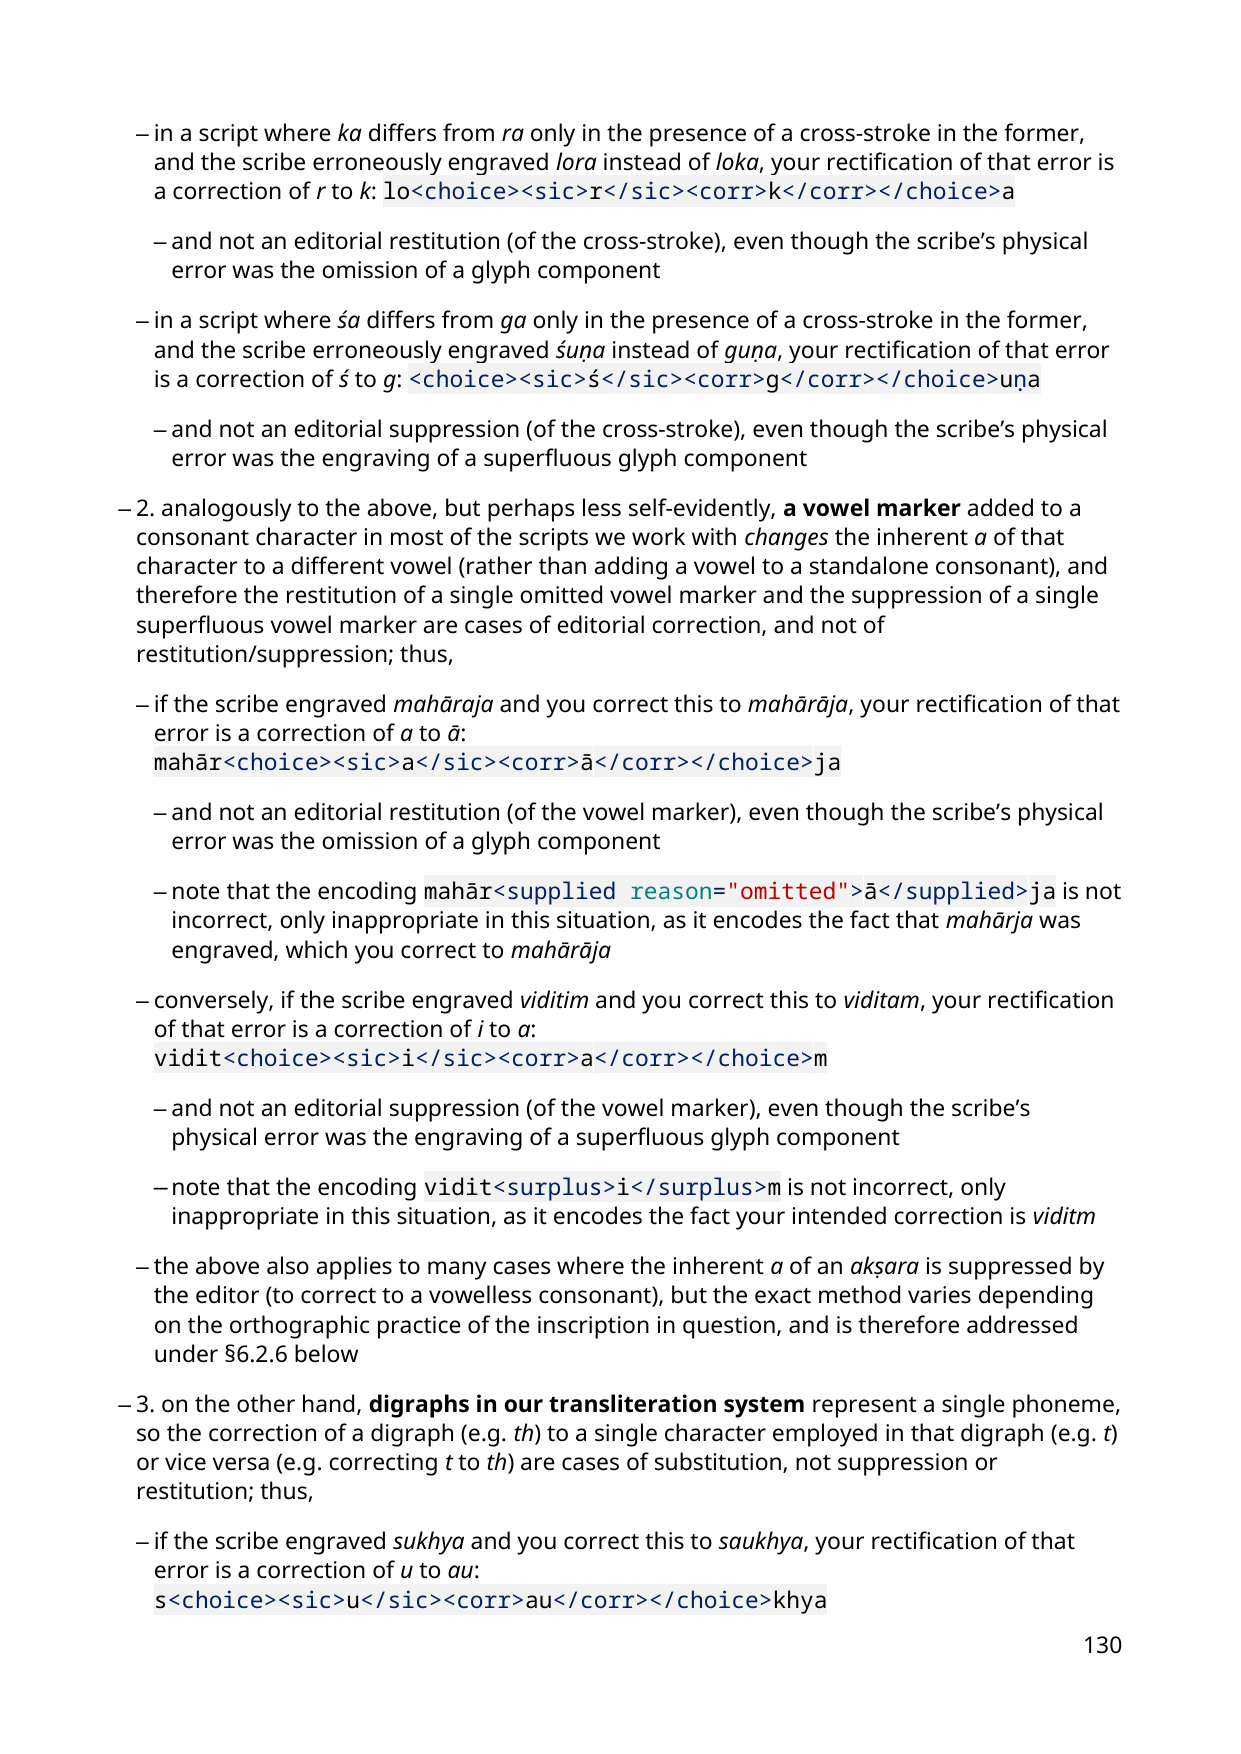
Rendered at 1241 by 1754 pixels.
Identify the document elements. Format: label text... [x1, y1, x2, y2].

list note that the encoding vidit<surplus>i</surplus>m is not incorrect, only inappropriate in this situation, as it encodes the fact your intended correction is viditm [153, 1172, 1122, 1231]
list 3. on the other hand, digraphs in our transliteration system represent a single phoneme, so the correction of a digraph (e.g. th) to a single character employed in that digraph (e.g. t) or vice versa (e.g. correcting t to th) are cases of substitution, not suppression or restitution; thus, [118, 1389, 1122, 1506]
list conversely, if the scribe engraved viditim and you correct this to viditam, your rectification of that error is a correction of i to a: vidit<choice><sic>i</sic><corr>a</corr></choice>m [136, 985, 1122, 1072]
list and not an editorial restitution (of the cross-stroke), even though the scribe’s physical error was the omission of a glyph component [153, 226, 1122, 285]
list if the scribe engraved mahāraja and you correct this to mahārāja, your rectification of that error is a correction of a to ā: mahār<choice><sic>a</sic><corr>ā</corr></choice>ja [136, 689, 1122, 776]
list in a script where śa differs from ga only in the presence of a cross-stroke in the former, and the scribe erroneously engraved śuṇa instead of guṇa, your rectification of that error is a correction of ś to g: <choice><sic>ś</sic><corr>g</corr></choice>uṇa [136, 306, 1122, 393]
list 2. analogously to the above, but perhaps less self-evidently, a vowel marker added to a consonant character in most of the scripts we work with changes the inherent a of that character to a different vowel (rather than adding a vowel to a standalone consonant), and therefore the restitution of a single omitted vowel marker and the suppression of a single superfluous vowel marker are cases of editorial correction, and not of restitution/suppression; thus, [118, 493, 1122, 668]
list note that the encoding mahār<supplied reason="omitted">ā</supplied>ja is not incorrect, only inappropriate in this situation, as it encodes the fact that mahārja was engraved, which you correct to mahārāja [153, 876, 1122, 964]
list and not an editorial restitution (of the vowel marker), even though the scribe’s physical error was the omission of a glyph component [153, 797, 1122, 856]
list and not an editorial suppression (of the vowel marker), even though the scribe’s physical error was the engraving of a superfluous glyph component [153, 1093, 1122, 1151]
list in a script where ka differs from ra only in the presence of a cross-stroke in the former, and the scribe erroneously engraved lora instead of loka, your rectification of that error is a correction of r to k: lo<choice><sic>r</sic><corr>k</corr></choice>a [136, 118, 1122, 206]
list and not an editorial suppression (of the cross-stroke), even though the scribe’s physical error was the engraving of a superfluous glyph component [153, 414, 1122, 472]
list the above also applies to many cases where the inherent a of an akṣara is suppressed by the editor (to correct to a vowelless consonant), but the exact method varies depending on the orthographic practice of the inscription in question, and is therefore addressed under §6.2.6 below [136, 1251, 1122, 1368]
list if the scribe engraved sukhya and you correct this to saukhya, your rectification of that error is a correction of u to au: s<choice><sic>u</sic><corr>au</corr></choice>khya [136, 1526, 1122, 1614]
